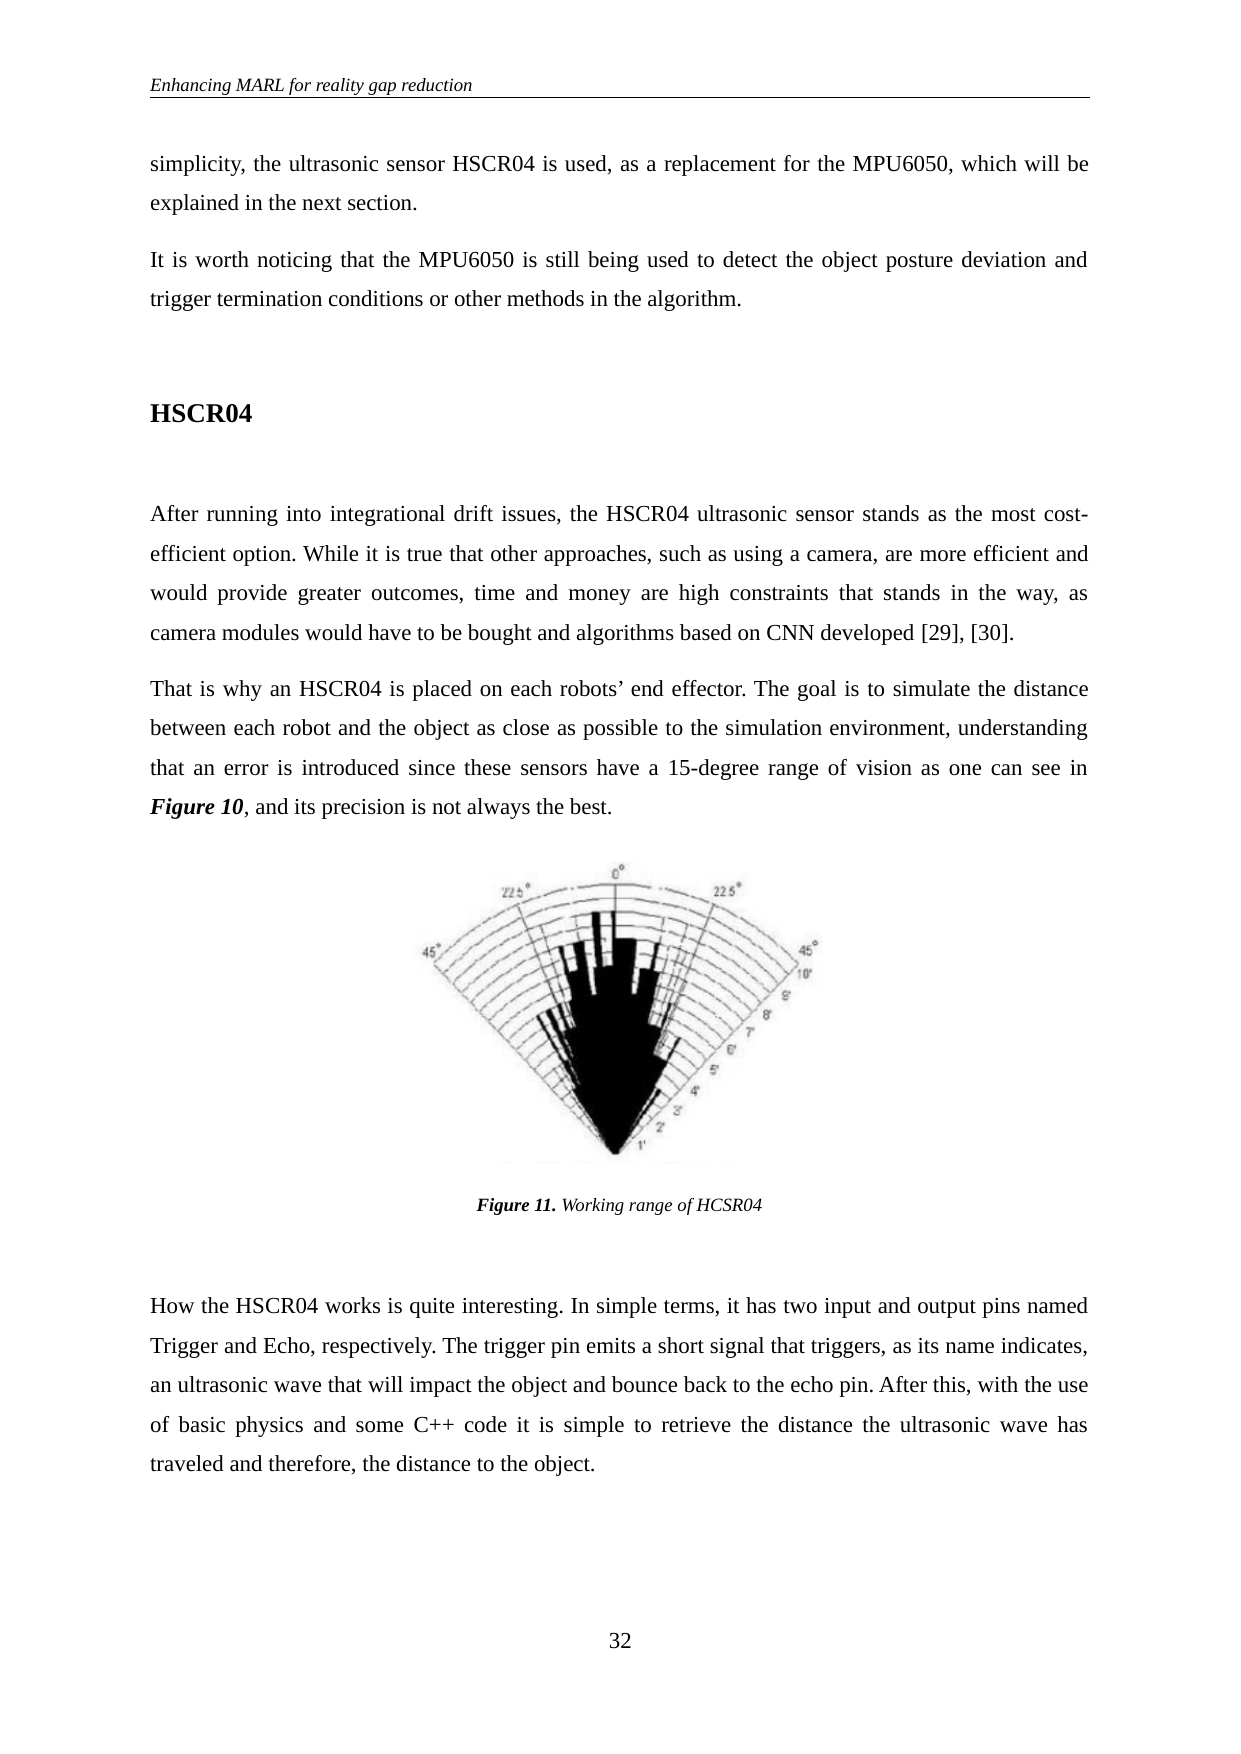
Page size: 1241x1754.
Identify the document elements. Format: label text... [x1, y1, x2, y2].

picture [403, 849, 837, 1164]
text That is why an HSCR04 is placed on each robots’ end effector. The goal is to simulate the distance between each robot and the object as close as possible to the simulation environment, understanding that an error is introduced since these sensors have a 15-degree range of vision as one can see in Figure 10, and its precision is not always the best. [150, 675, 1090, 819]
text How the HSCR04 works is quite interesting. In simple terms, it has two input and output pins named Trigger and Echo, respectively. The trigger pin emits a short signal that triggers, as its name indicates, an ultrasonic wave that will impact the object and bounce back to the echo pin. After this, with the use of basic physics and some C++ code it is simple to retrieve the distance the ultrasonic wave has traveled and therefore, the distance to the object. [150, 1292, 1090, 1477]
text It is worth noticing that the MPU6050 is still being used to detect the object posture deviation and trigger termination conditions or other methods in the algorithm. [150, 246, 1090, 311]
subtitle HSCR04 [150, 397, 1090, 428]
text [150, 150, 1090, 216]
text After running into integrational drift issues, the HSCR04 ultrasonic sensor stands as the most cost-efficient option. While it is true that other approaches, such as using a camera, are more efficient and would provide greater outcomes, time and money are high constraints that stands in the way, as camera modules would have to be bought and algorithms based on CNN developed [29], [30]. [150, 500, 1090, 645]
text Figure 11. Working range of HCSR04 [150, 1194, 1090, 1215]
